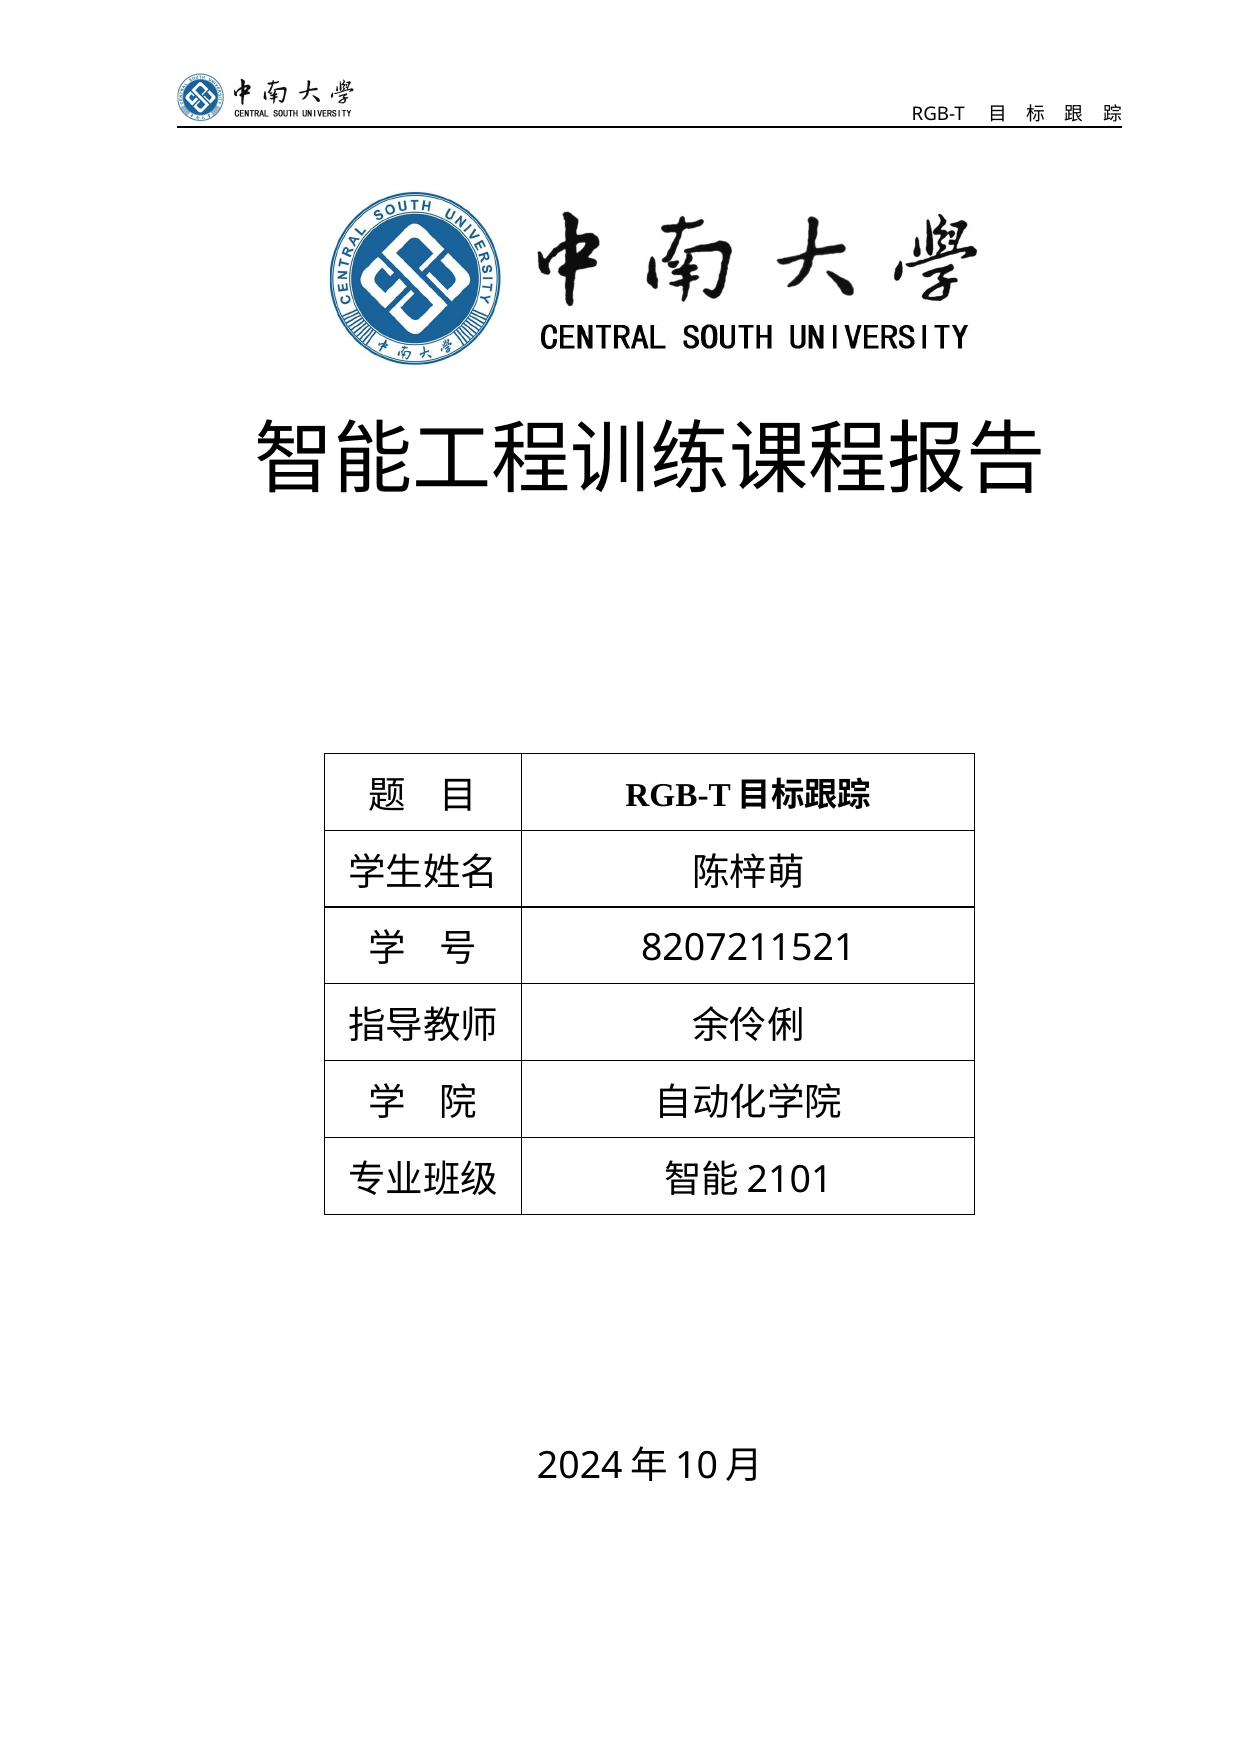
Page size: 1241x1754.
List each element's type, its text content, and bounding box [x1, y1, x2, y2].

table_header 题 目 [325, 754, 521, 830]
table_cell 指导教师 [325, 984, 521, 1060]
table_cell 余伶俐 [522, 984, 974, 1060]
picture [329, 190, 989, 365]
table_cell 学 院 [325, 1061, 521, 1137]
table_cell 8207211521 [522, 908, 974, 983]
table_cell 学生姓名 [325, 831, 521, 906]
table_cell 自动化学院 [522, 1061, 974, 1137]
table_cell 陈梓萌 [522, 831, 974, 906]
text 智能工程训练课程报告 [177, 419, 1122, 503]
table_cell 专业班级 [325, 1138, 521, 1213]
table_header RGB-T目标跟踪 [522, 754, 974, 830]
picture [177, 73, 357, 121]
table_cell 智能2101 [522, 1138, 974, 1213]
table_cell 学 号 [325, 908, 521, 983]
text 2024年10月 [177, 1435, 1122, 1489]
